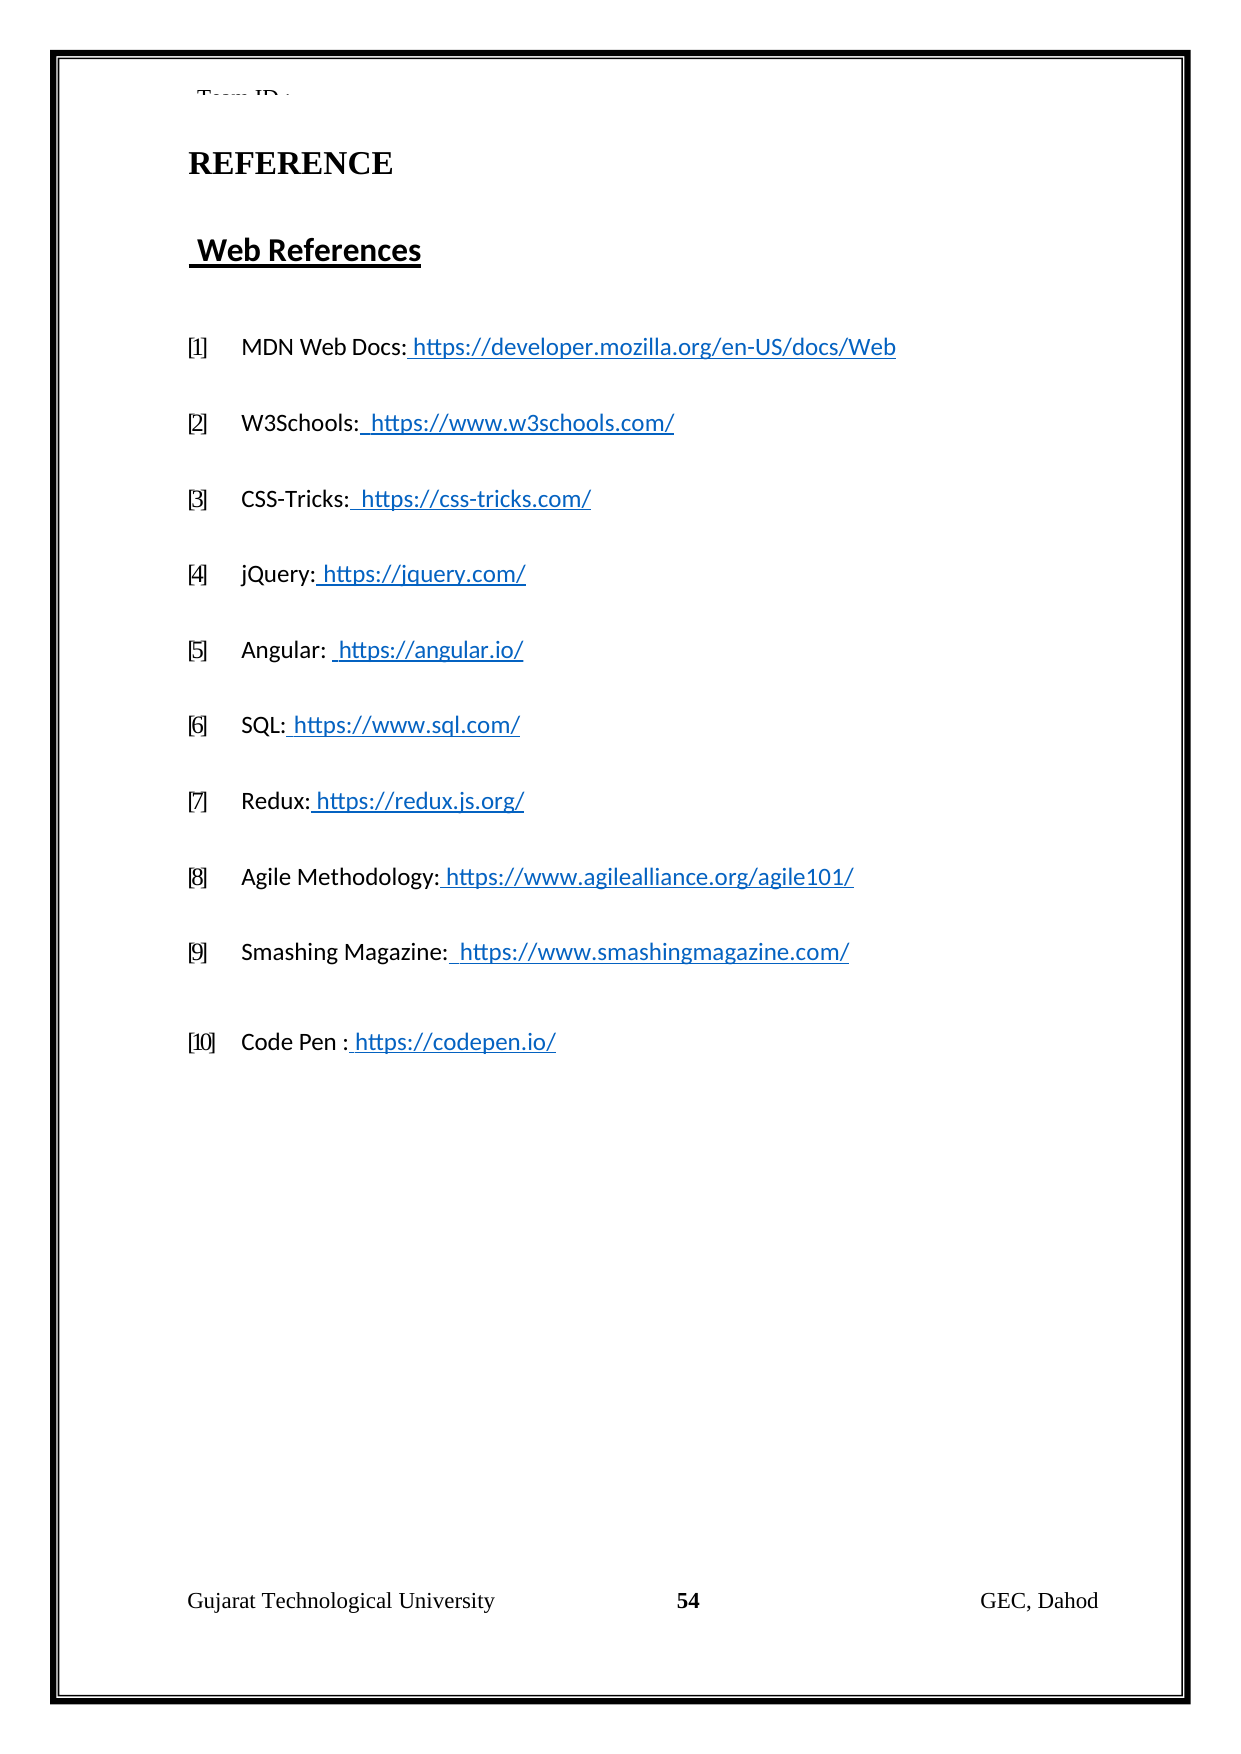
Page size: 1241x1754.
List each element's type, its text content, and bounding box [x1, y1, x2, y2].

list CSS-Tricks: https://css-tricks.com/ [187, 483, 1169, 513]
list MDN Web Docs: https://developer.mozilla.org/en-US/docs/Web [187, 332, 1169, 362]
list Angular: https://angular.io/ [187, 634, 1169, 664]
text Web References [188, 229, 1169, 270]
list Code Pen : https://codepen.io/ [187, 1026, 1169, 1056]
text Gujarat Technological University 54 GEC, Dahod [187, 1587, 1169, 1614]
list jQuery: https://jquery.com/ [187, 558, 1169, 589]
list Smashing Magazine: https://www.smashingmagazine.com/ [187, 937, 1169, 967]
list Redux: https://redux.js.org/ [187, 785, 1169, 816]
list W3Schools: https://www.w3schools.com/ [187, 407, 1169, 438]
list Agile Methodology: https://www.agilealliance.org/agile101/ [187, 861, 1169, 891]
subtitle REFERENCE [188, 143, 1169, 181]
list SQL: https://www.sql.com/ [187, 710, 1169, 740]
